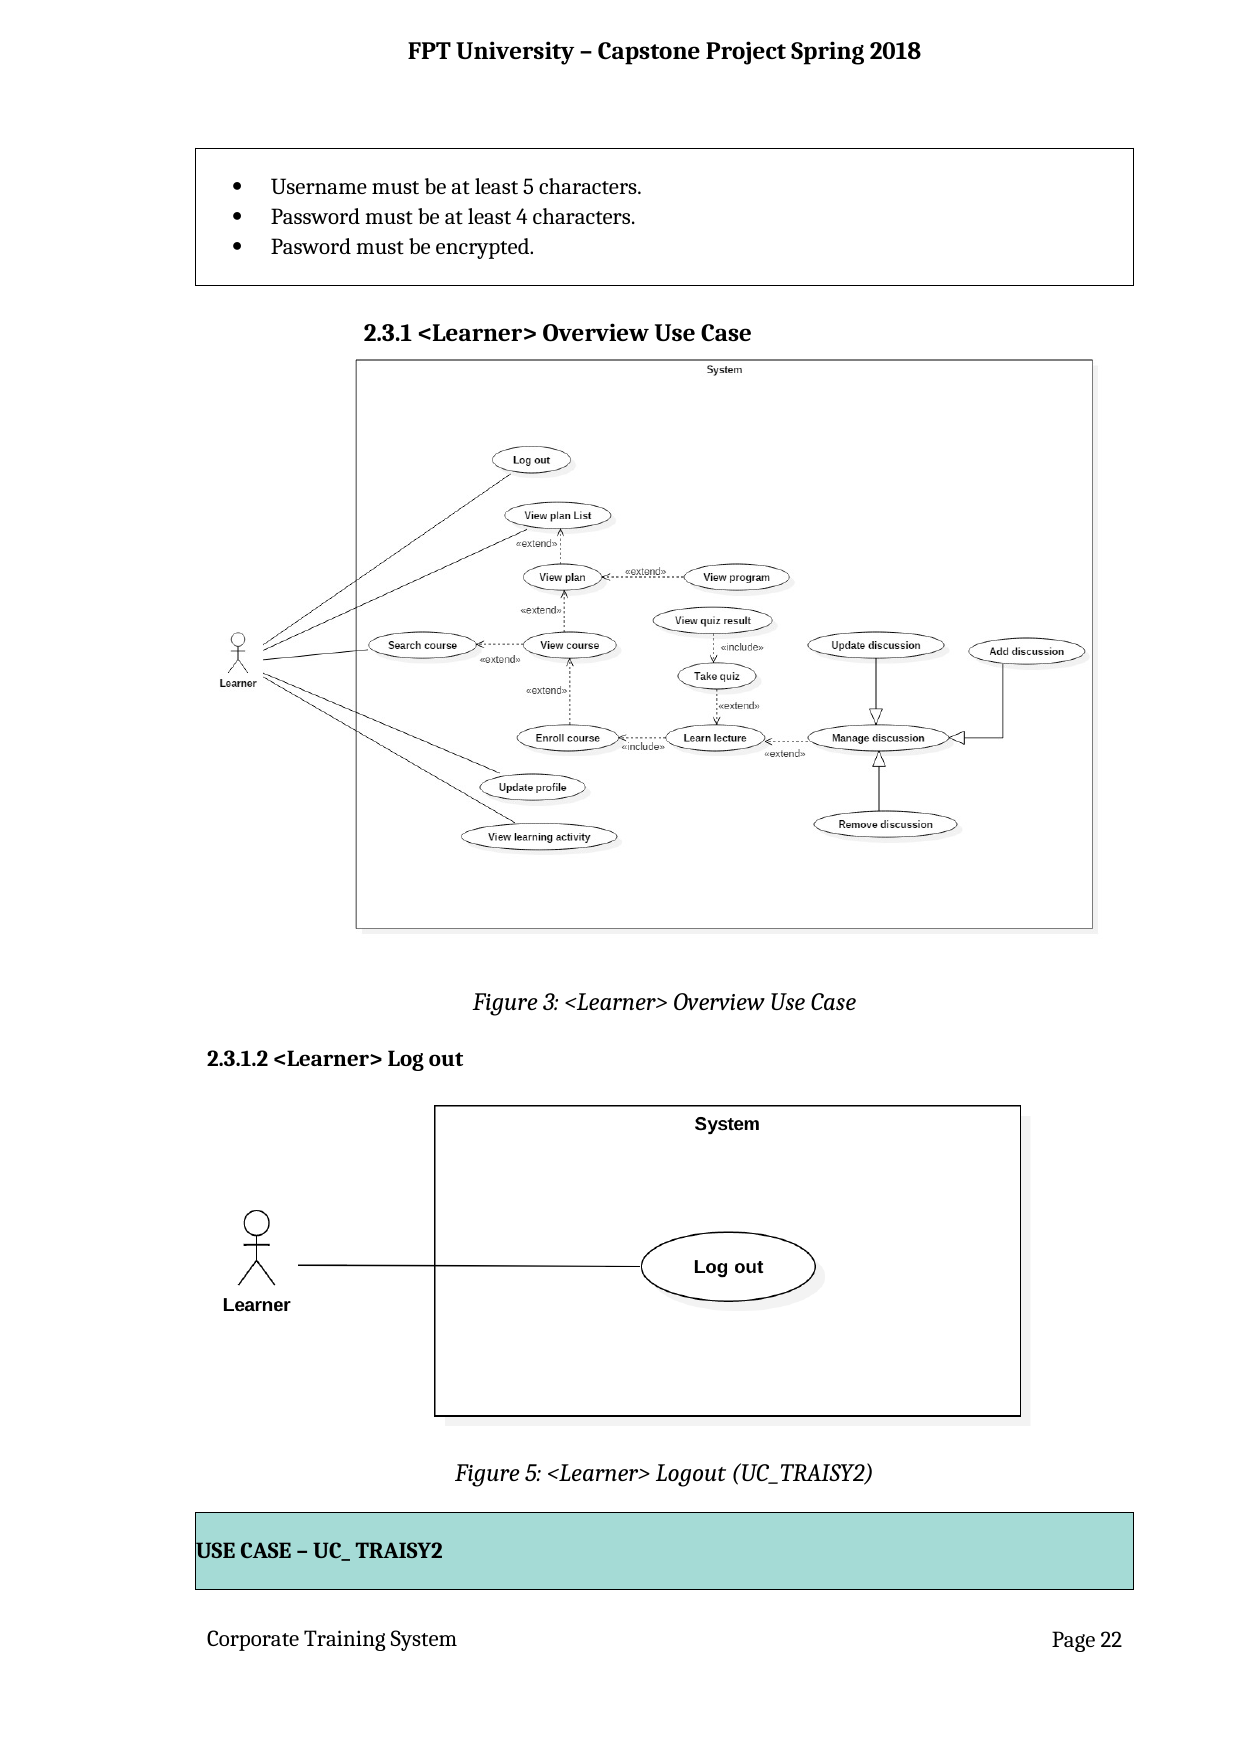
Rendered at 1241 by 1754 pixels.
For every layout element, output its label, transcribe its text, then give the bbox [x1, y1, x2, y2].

text Figure 3: <Learner> Overview Use Case [207, 988, 1122, 1017]
text Figure 5: <Learner> Logout (UC_TRAISY2) [207, 1458, 1122, 1487]
picture [206, 352, 1123, 959]
picture [206, 1091, 1035, 1430]
table_header USE CASE – UC_ TRAISY2 [196, 1513, 1133, 1589]
text 2.3.1 <Learner> Overview Use Case [216, 319, 1124, 348]
text 2.3.1.2 <Learner> Log out [207, 1046, 1122, 1073]
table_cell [196, 149, 1133, 285]
